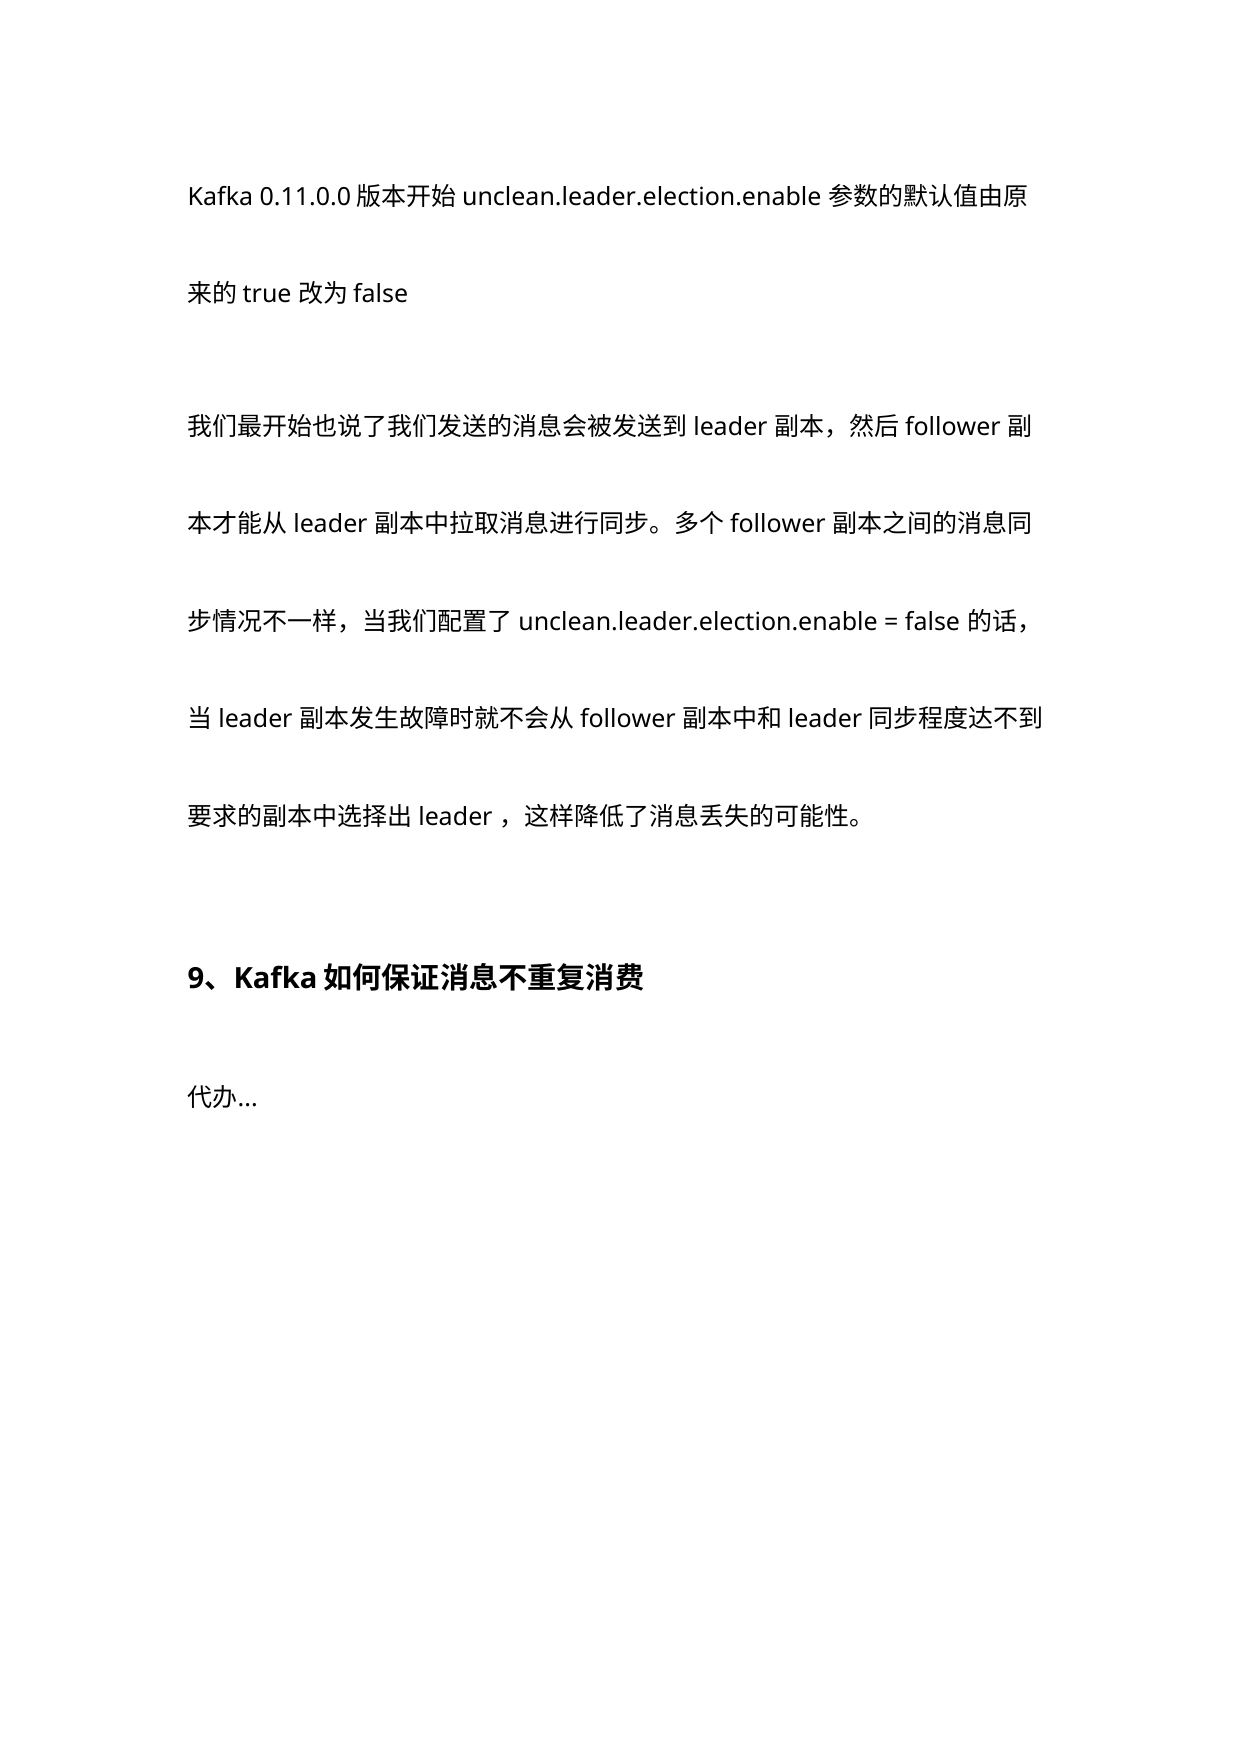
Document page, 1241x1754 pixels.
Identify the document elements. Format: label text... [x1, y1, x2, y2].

subtitle 9、Kafka如何保证消息不重复消费 [187, 944, 1053, 1009]
text Kafka 0.11.0.0版本开始 unclean.leader.election.enable 参数的默认值由原来的true 改为false [187, 162, 1053, 324]
text 代办... [187, 1063, 1053, 1128]
text 我们最开始也说了我们发送的消息会被发送到 leader 副本，然后 follower 副本才能从 leader 副本中拉取消息进行同步。多个 follower 副本之间的消息同步情况不一样，当我们配置了 unclean.leader.election.enable = false 的话，当 leader 副本发生故障时就不会从 follower 副本中和 leader 同步程度达不到要求的副本中选择出 leader ，这样降低了消息丢失的可能性。 [187, 392, 1053, 847]
